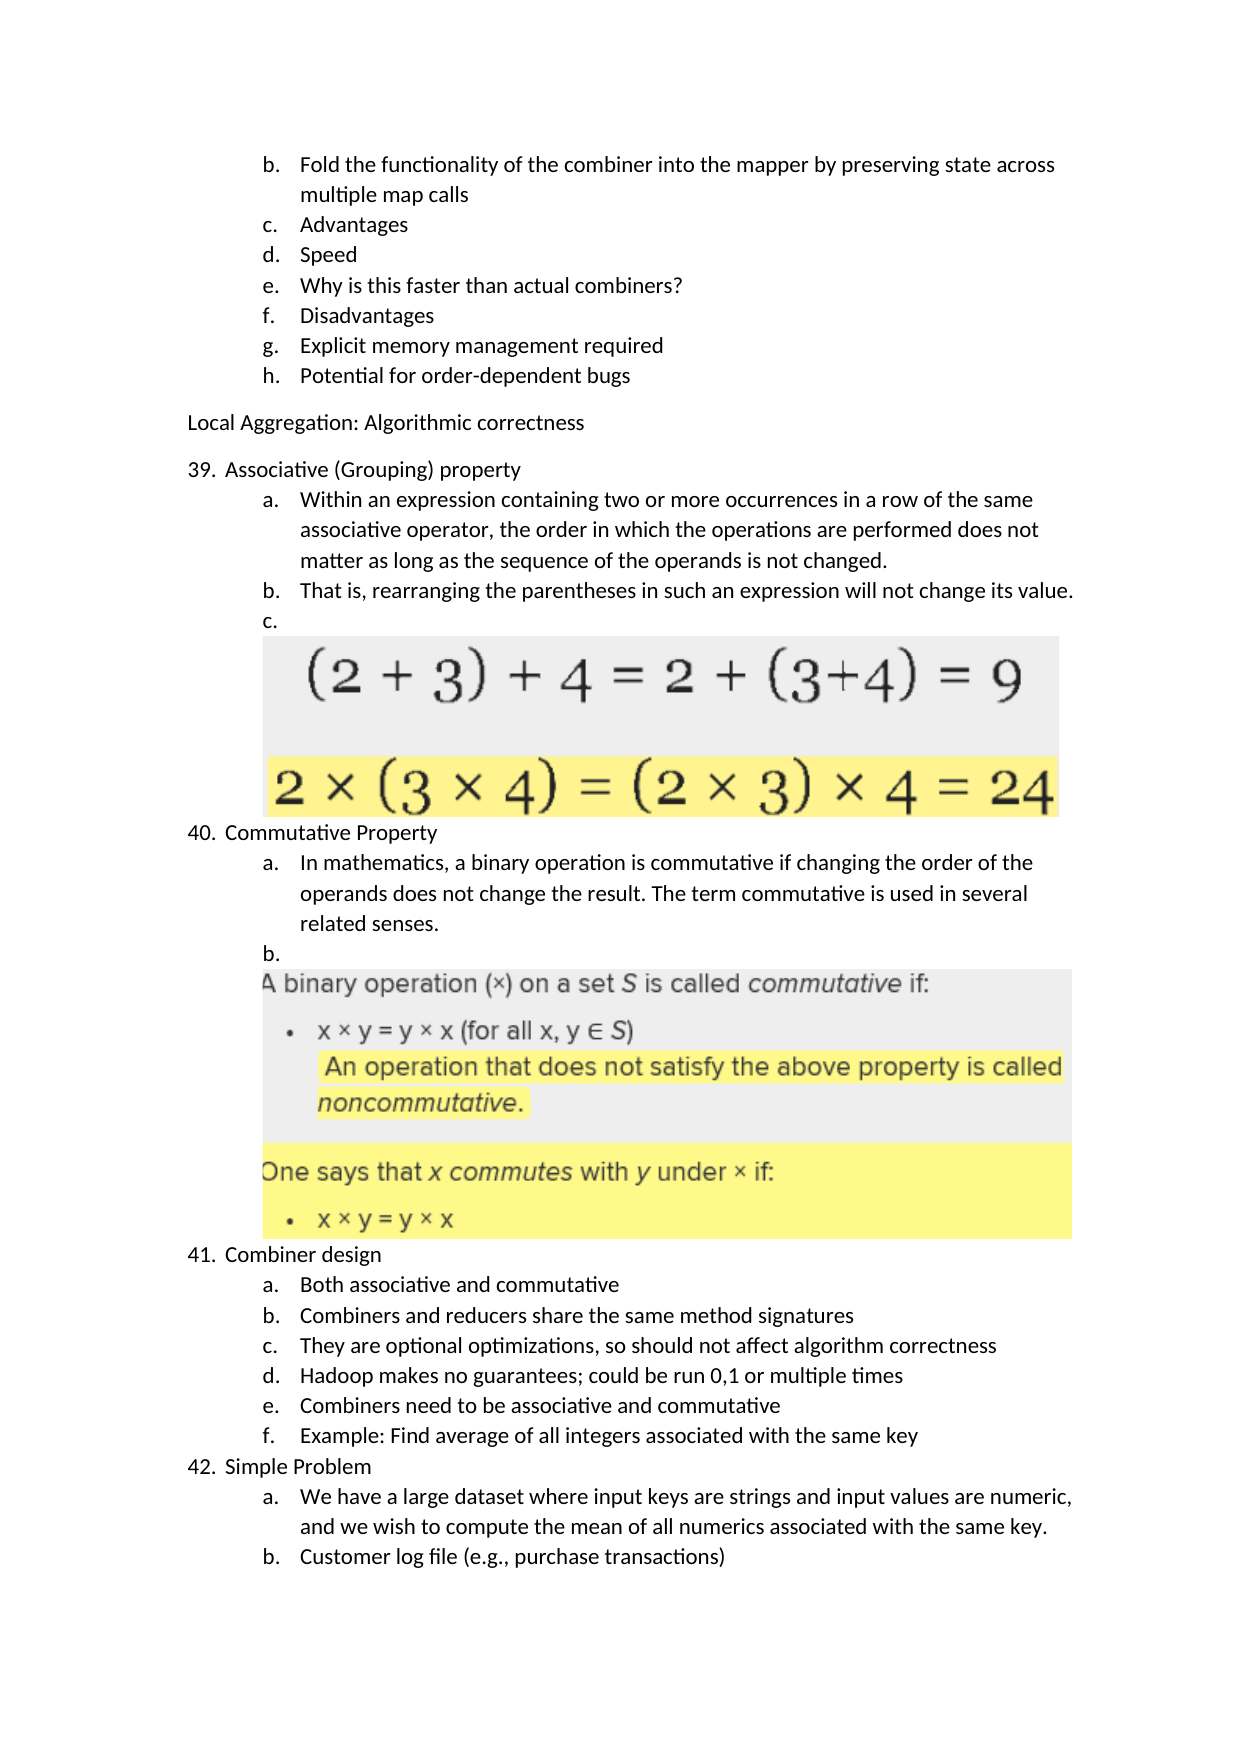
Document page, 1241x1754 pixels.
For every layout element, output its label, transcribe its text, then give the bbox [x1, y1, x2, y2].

list Associative (Grouping) property [187, 455, 1090, 483]
picture [262, 969, 1072, 1239]
list Combiners need to be associative and commutative [262, 1391, 1090, 1419]
list Hadoop makes no guarantees; could be run 0,1 or multiple times [262, 1361, 1090, 1389]
list Fold the functionality of the combiner into the mapper by preserving state across multiple map calls [262, 150, 1090, 208]
list That is, rearranging the parentheses in such an expression will not change its value. [262, 576, 1090, 604]
list In mathematics, a binary operation is commutative if changing the order of the operands does not change the result. The term commutative is used in several related senses. [262, 848, 1090, 937]
list Example: Find average of all integers associated with the same key [262, 1422, 1090, 1449]
list Combiners and reducers share the same method signatures [262, 1301, 1090, 1329]
list Advantages [262, 210, 1090, 238]
list We have a large dataset where input keys are strings and input values are numeric, and we wish to compute the mean of all numerics associated with the same key. [262, 1482, 1090, 1540]
list Combiner design [187, 1240, 1090, 1268]
list Simple Problem [187, 1452, 1090, 1480]
list Speed [262, 241, 1090, 269]
list Potential for order-dependent bugs [262, 361, 1090, 389]
text Local Aggregation: Algorithmic correctness [187, 408, 1090, 436]
list They are optional optimizations, so should not affect algorithm correctness [262, 1331, 1090, 1359]
list Commutative Property [187, 818, 1090, 846]
picture [262, 636, 1060, 817]
list Why is this faster than actual combiners? [262, 271, 1090, 299]
list Within an expression containing two or more occurrences in a row of the same associative operator, the order in which the operations are performed does not matter as long as the sequence of the operands is not changed. [262, 485, 1090, 574]
list Customer log file (e.g., purchase transactions) [262, 1542, 1090, 1570]
list Disadvantages [262, 301, 1090, 329]
list Explicit memory management required [262, 331, 1090, 359]
list Both associative and commutative [262, 1271, 1090, 1298]
